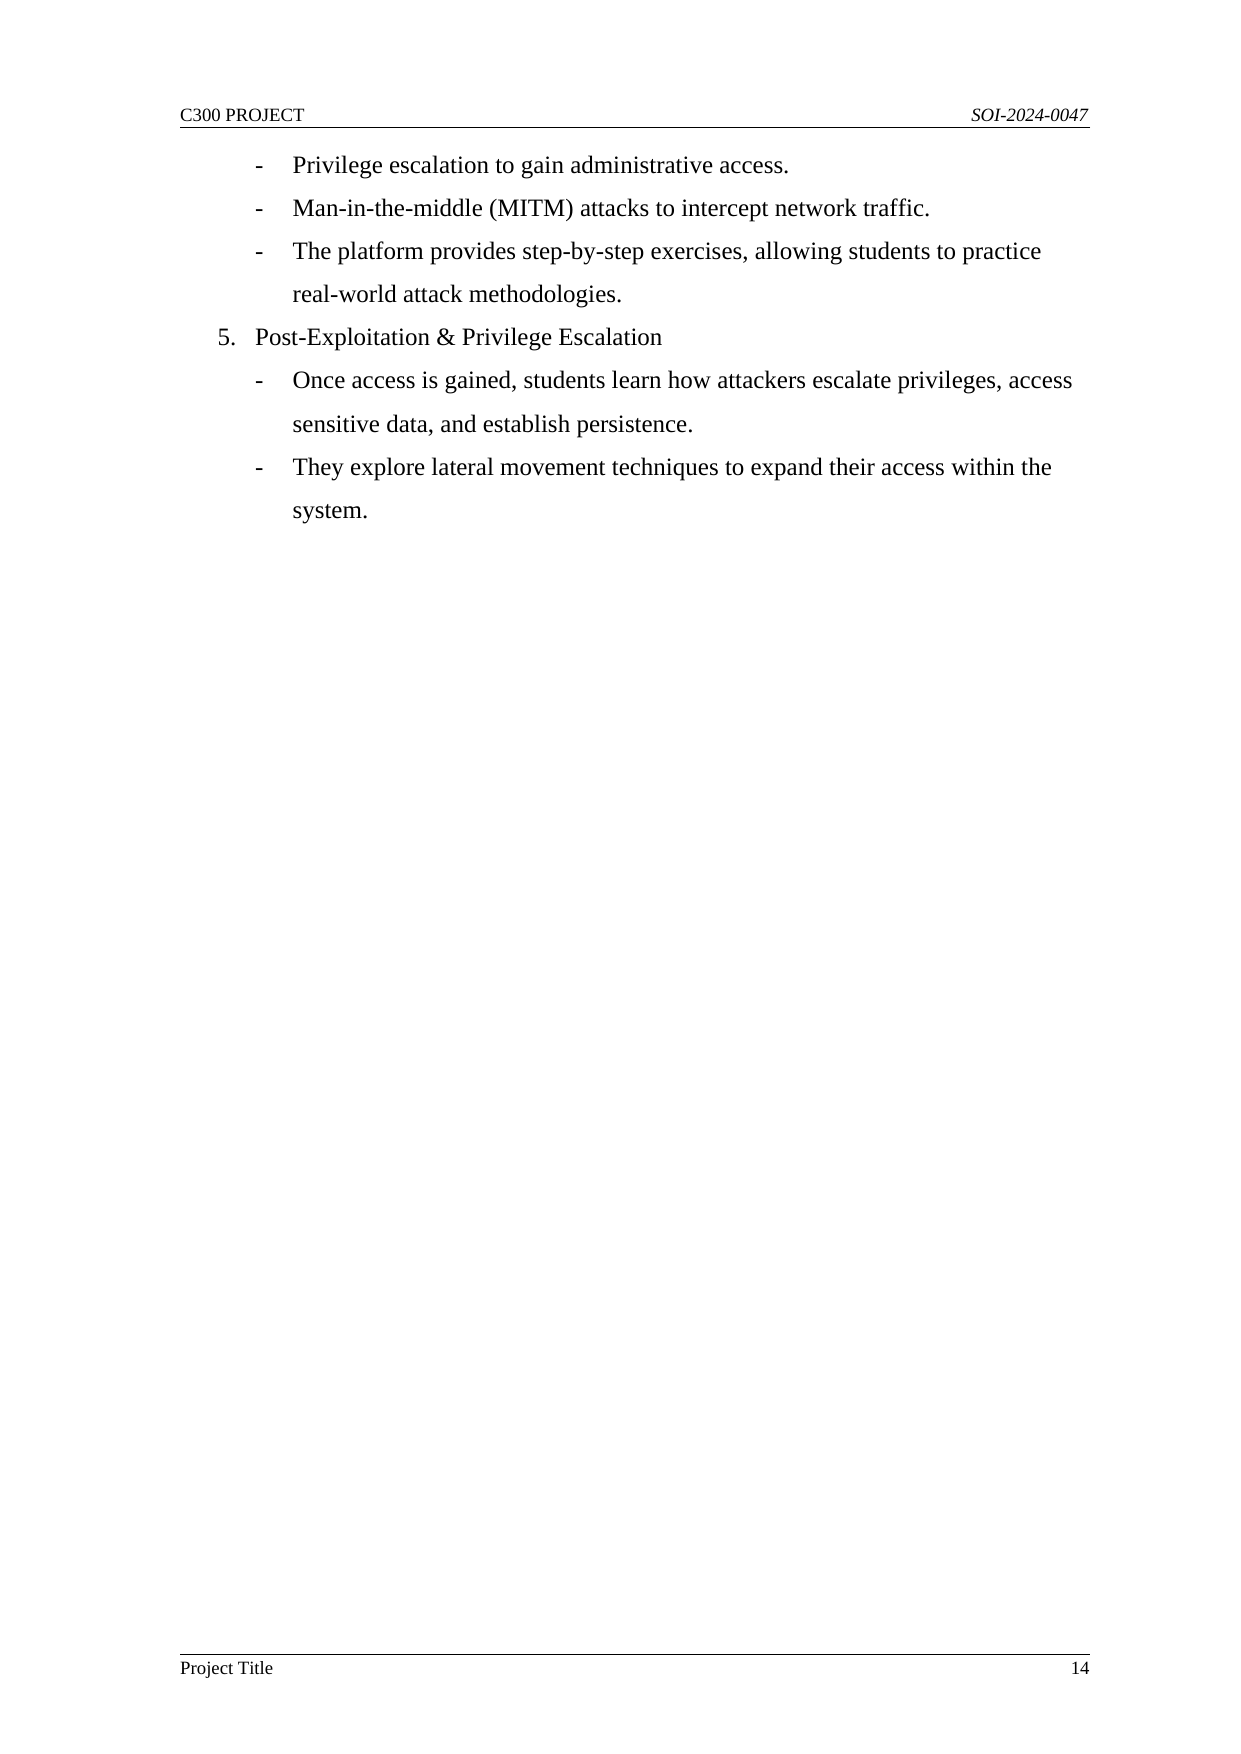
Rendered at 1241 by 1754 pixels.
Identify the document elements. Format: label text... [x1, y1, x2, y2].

list Once access is gained, students learn how attackers escalate privileges, access sensitive data, and establish persistence. [255, 366, 1090, 437]
list Man-in-the-middle (MITM) attacks to intercept network traffic. [255, 193, 1090, 222]
list Privilege escalation to gain administrative access. [255, 150, 1090, 179]
list Post-Exploitation & Privilege Escalation [217, 322, 1090, 351]
list The platform provides step-by-step exercises, allowing students to practice real-world attack methodologies. [255, 236, 1090, 308]
list They explore lateral movement techniques to expand their access within the system. [255, 452, 1090, 524]
